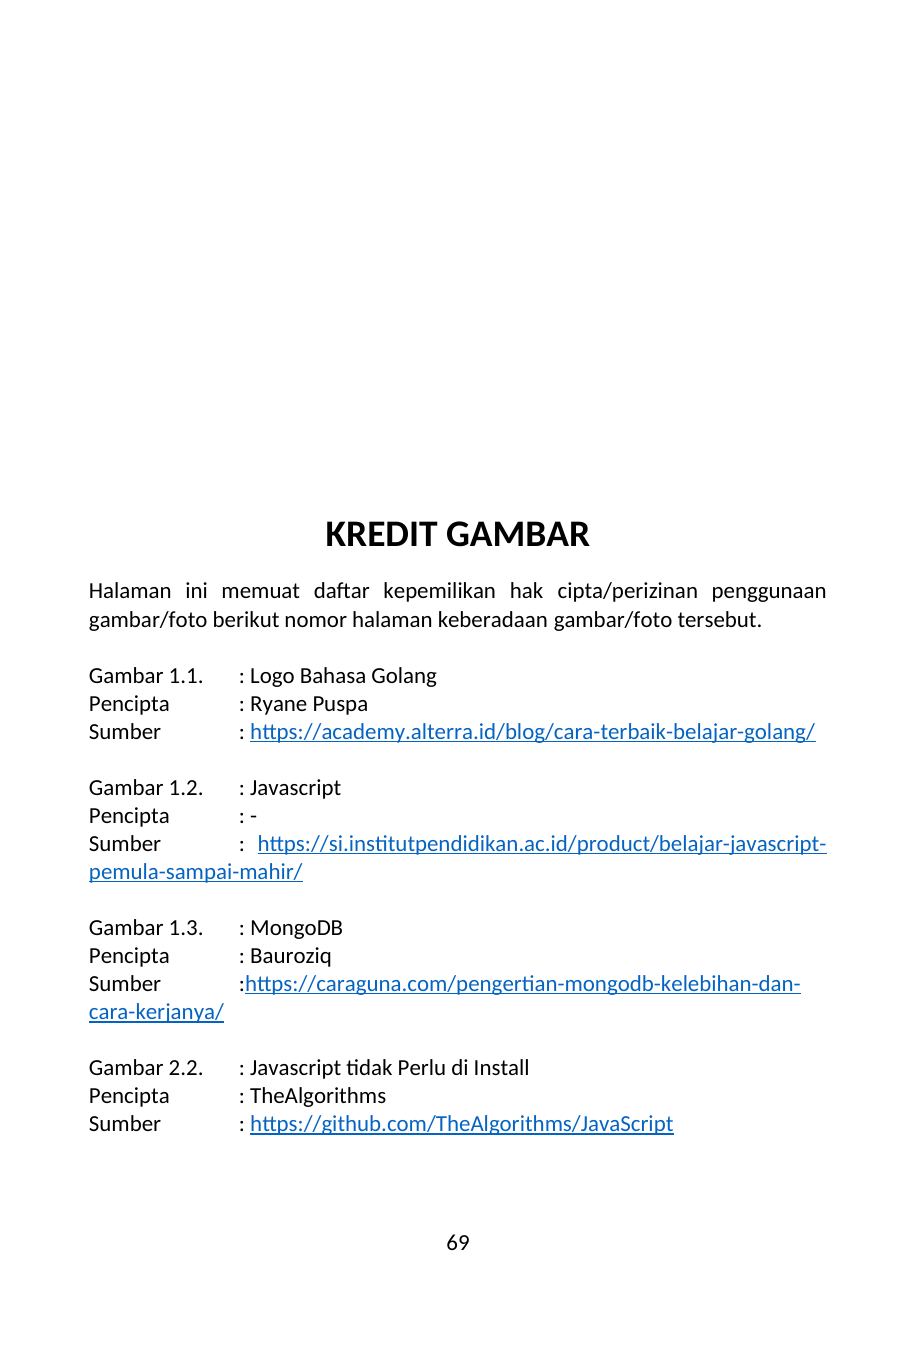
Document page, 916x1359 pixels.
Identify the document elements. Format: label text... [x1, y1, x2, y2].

text Sumber : https://academy.alterra.id/blog/cara-terbaik-belajar-golang/ [89, 717, 827, 745]
text Pencipta : - [89, 801, 827, 829]
text Pencipta : TheAlgorithms [89, 1081, 827, 1109]
text Sumber : https://si.institutpendidikan.ac.id/product/belajar-javascript-pemula-sampai-mahir/ [89, 829, 827, 885]
text Gambar 1.1. : Logo Bahasa Golang [89, 661, 827, 689]
text Gambar 1.3. : MongoDB [89, 913, 827, 941]
text Pencipta : Ryane Puspa [89, 689, 827, 717]
text Sumber : https://github.com/TheAlgorithms/JavaScript [89, 1109, 827, 1137]
text Gambar 2.2. : Javascript tidak Perlu di Install [89, 1053, 827, 1081]
text KREDIT GAMBAR [89, 510, 827, 556]
text Gambar 1.2. : Javascript [89, 773, 827, 801]
text Sumber :https://caraguna.com/pengertian-mongodb-kelebihan-dan-cara-kerjanya/ [89, 969, 827, 1025]
text Pencipta : Bauroziq [89, 941, 827, 969]
text Halaman ini memuat daftar kepemilikan hak cipta/perizinan penggunaan gambar/foto berikut nomor halaman keberadaan gambar/foto tersebut. [89, 577, 827, 633]
